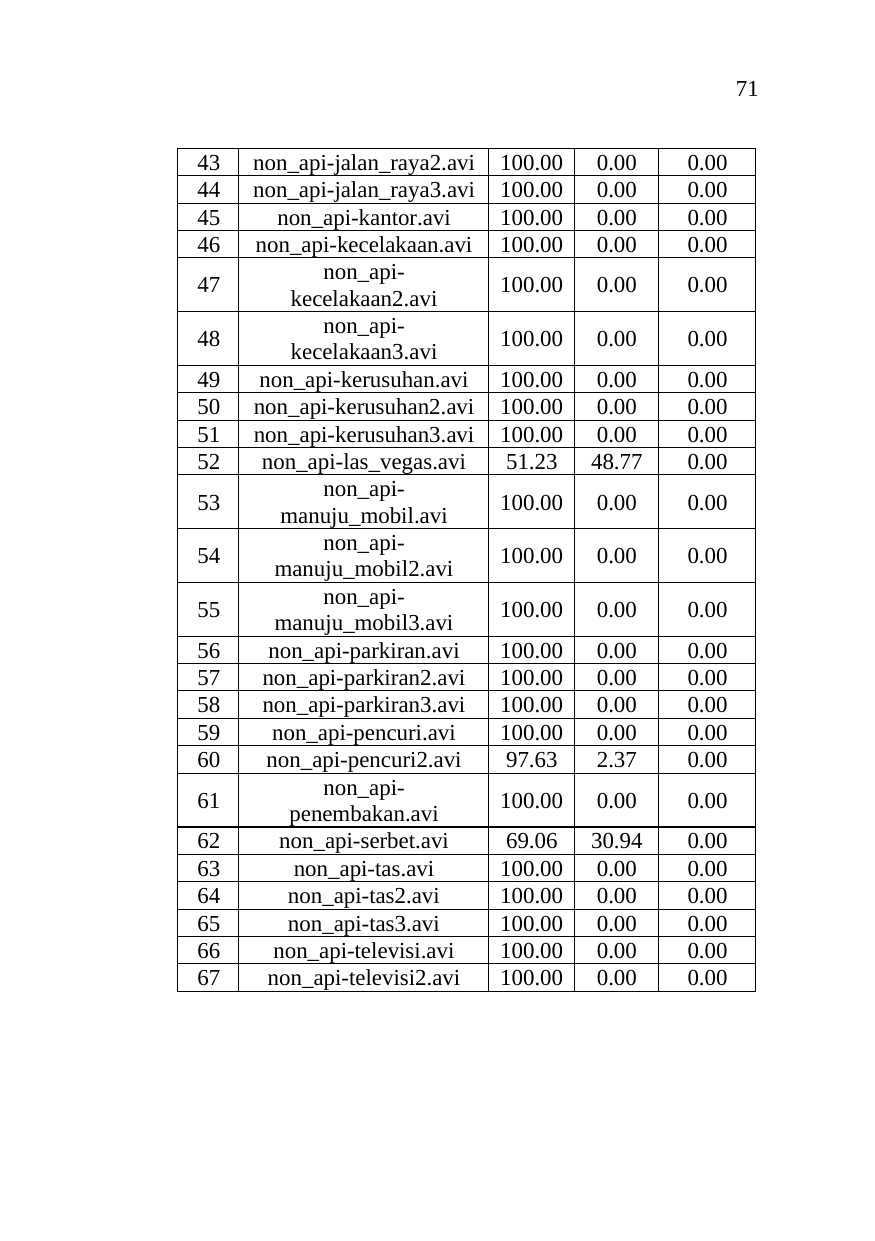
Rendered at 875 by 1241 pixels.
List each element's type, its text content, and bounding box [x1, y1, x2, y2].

table_cell 0.00 [575, 855, 658, 881]
table_cell 0.00 [659, 746, 755, 773]
table_cell 100.00 [489, 204, 574, 230]
table_cell non_api-kerusuhan3.avi [239, 421, 488, 447]
table_cell 0.00 [575, 964, 658, 991]
table_cell 0.00 [659, 204, 755, 230]
table_cell 56 [178, 637, 238, 663]
table_cell 0.00 [659, 691, 755, 718]
table_cell 100.00 [489, 421, 574, 447]
table_cell 0.00 [659, 258, 755, 311]
table_cell 0.00 [659, 176, 755, 202]
table_cell 100.00 [489, 664, 574, 690]
table_cell 0.00 [659, 312, 755, 365]
table_cell 100.00 [489, 637, 574, 663]
table_cell 0.00 [659, 882, 755, 908]
table_cell 0.00 [575, 393, 658, 419]
table_cell 2.37 [575, 746, 658, 773]
table_cell 100.00 [489, 937, 574, 963]
table_cell 100.00 [489, 366, 574, 392]
table_cell 0.00 [575, 937, 658, 963]
table_cell 100.00 [489, 964, 574, 991]
table_cell 0.00 [575, 231, 658, 257]
table_cell non_api-jalan_raya2.avi [239, 149, 488, 175]
table_cell 46 [178, 231, 238, 257]
table_cell 100.00 [489, 393, 574, 419]
table_cell 0.00 [659, 393, 755, 419]
table_cell 51 [178, 421, 238, 447]
table_cell 0.00 [575, 475, 658, 528]
table_cell 0.00 [659, 149, 755, 175]
table_cell 100.00 [489, 529, 574, 582]
table_cell 0.00 [659, 231, 755, 257]
table_cell non_api-jalan_raya3.avi [239, 176, 488, 202]
table_cell 48 [178, 312, 238, 365]
table_cell non_api-kecelakaan2.avi [239, 258, 488, 311]
table_cell non_api-tas2.avi [239, 882, 488, 908]
table_cell 0.00 [659, 421, 755, 447]
table_cell 0.00 [659, 366, 755, 392]
table_cell non_api-televisi.avi [239, 937, 488, 963]
table_cell 0.00 [659, 719, 755, 745]
table_cell 0.00 [575, 176, 658, 202]
table_cell 0.00 [575, 204, 658, 230]
table_cell 0.00 [659, 774, 755, 826]
table_cell 45 [178, 204, 238, 230]
table_cell 0.00 [575, 583, 658, 636]
table_cell 100.00 [489, 312, 574, 365]
table_cell 59 [178, 719, 238, 745]
table_cell 65 [178, 910, 238, 936]
table_cell 0.00 [575, 664, 658, 690]
table_cell 100.00 [489, 475, 574, 528]
table_cell 0.00 [659, 664, 755, 690]
table_cell 97.63 [489, 746, 574, 773]
table_cell 62 [178, 828, 238, 854]
table_cell non_api-kerusuhan2.avi [239, 393, 488, 419]
table_cell 0.00 [575, 421, 658, 447]
table_cell 0.00 [659, 529, 755, 582]
table_cell 0.00 [575, 774, 658, 826]
table_cell 0.00 [575, 882, 658, 908]
table_cell 69.06 [489, 828, 574, 854]
table_cell 100.00 [489, 855, 574, 881]
table_cell non_api-tas3.avi [239, 910, 488, 936]
table_cell 54 [178, 529, 238, 582]
table_cell 0.00 [659, 937, 755, 963]
table_cell 63 [178, 855, 238, 881]
table_cell 0.00 [659, 855, 755, 881]
table_cell 58 [178, 691, 238, 718]
table_cell non_api-televisi2.avi [239, 964, 488, 991]
table_cell 0.00 [575, 691, 658, 718]
table_cell 100.00 [489, 691, 574, 718]
table_cell 48.77 [575, 448, 658, 474]
table_cell 100.00 [489, 719, 574, 745]
table_cell 47 [178, 258, 238, 311]
table_cell non_api-las_vegas.avi [239, 448, 488, 474]
table_cell non_api-pencuri.avi [239, 719, 488, 745]
table_cell 51.23 [489, 448, 574, 474]
table_cell non_api-pencuri2.avi [239, 746, 488, 773]
table_cell 0.00 [575, 258, 658, 311]
table_cell 49 [178, 366, 238, 392]
table_cell non_api-serbet.avi [239, 828, 488, 854]
table_cell non_api-manuju_mobil3.avi [239, 583, 488, 636]
table_cell 64 [178, 882, 238, 908]
table_cell non_api-kantor.avi [239, 204, 488, 230]
table_cell 61 [178, 774, 238, 826]
table_cell 0.00 [575, 637, 658, 663]
table_cell 0.00 [659, 637, 755, 663]
table_cell non_api-parkiran2.avi [239, 664, 488, 690]
table_cell 60 [178, 746, 238, 773]
table_cell 30.94 [575, 828, 658, 854]
table_cell 0.00 [575, 910, 658, 936]
table_cell 0.00 [659, 828, 755, 854]
table_cell non_api-manuju_mobil.avi [239, 475, 488, 528]
table_cell 67 [178, 964, 238, 991]
table_cell 43 [178, 149, 238, 175]
table_cell non_api-kecelakaan.avi [239, 231, 488, 257]
table_cell non_api-manuju_mobil2.avi [239, 529, 488, 582]
table_cell 100.00 [489, 231, 574, 257]
table_cell 0.00 [575, 719, 658, 745]
table_cell non_api-penembakan.avi [239, 774, 488, 826]
table_cell non_api-parkiran3.avi [239, 691, 488, 718]
table_cell 0.00 [659, 475, 755, 528]
table_cell 44 [178, 176, 238, 202]
table_cell non_api-kerusuhan.avi [239, 366, 488, 392]
table_cell 53 [178, 475, 238, 528]
table_cell 0.00 [659, 964, 755, 991]
table_cell 0.00 [575, 529, 658, 582]
table_cell 66 [178, 937, 238, 963]
table_cell 50 [178, 393, 238, 419]
table_cell 0.00 [575, 312, 658, 365]
table_cell 0.00 [659, 910, 755, 936]
table_cell 100.00 [489, 583, 574, 636]
table_cell non_api-tas.avi [239, 855, 488, 881]
table_cell 100.00 [489, 882, 574, 908]
table_cell 0.00 [659, 583, 755, 636]
table_cell 0.00 [575, 149, 658, 175]
table_cell 0.00 [659, 448, 755, 474]
table_cell non_api-parkiran.avi [239, 637, 488, 663]
table_cell 57 [178, 664, 238, 690]
table_cell 100.00 [489, 149, 574, 175]
table_cell 100.00 [489, 774, 574, 826]
table_cell 52 [178, 448, 238, 474]
table_cell 100.00 [489, 910, 574, 936]
table_cell 100.00 [489, 258, 574, 311]
table_cell 0.00 [575, 366, 658, 392]
table_cell 55 [178, 583, 238, 636]
table_cell non_api-kecelakaan3.avi [239, 312, 488, 365]
table_cell 100.00 [489, 176, 574, 202]
